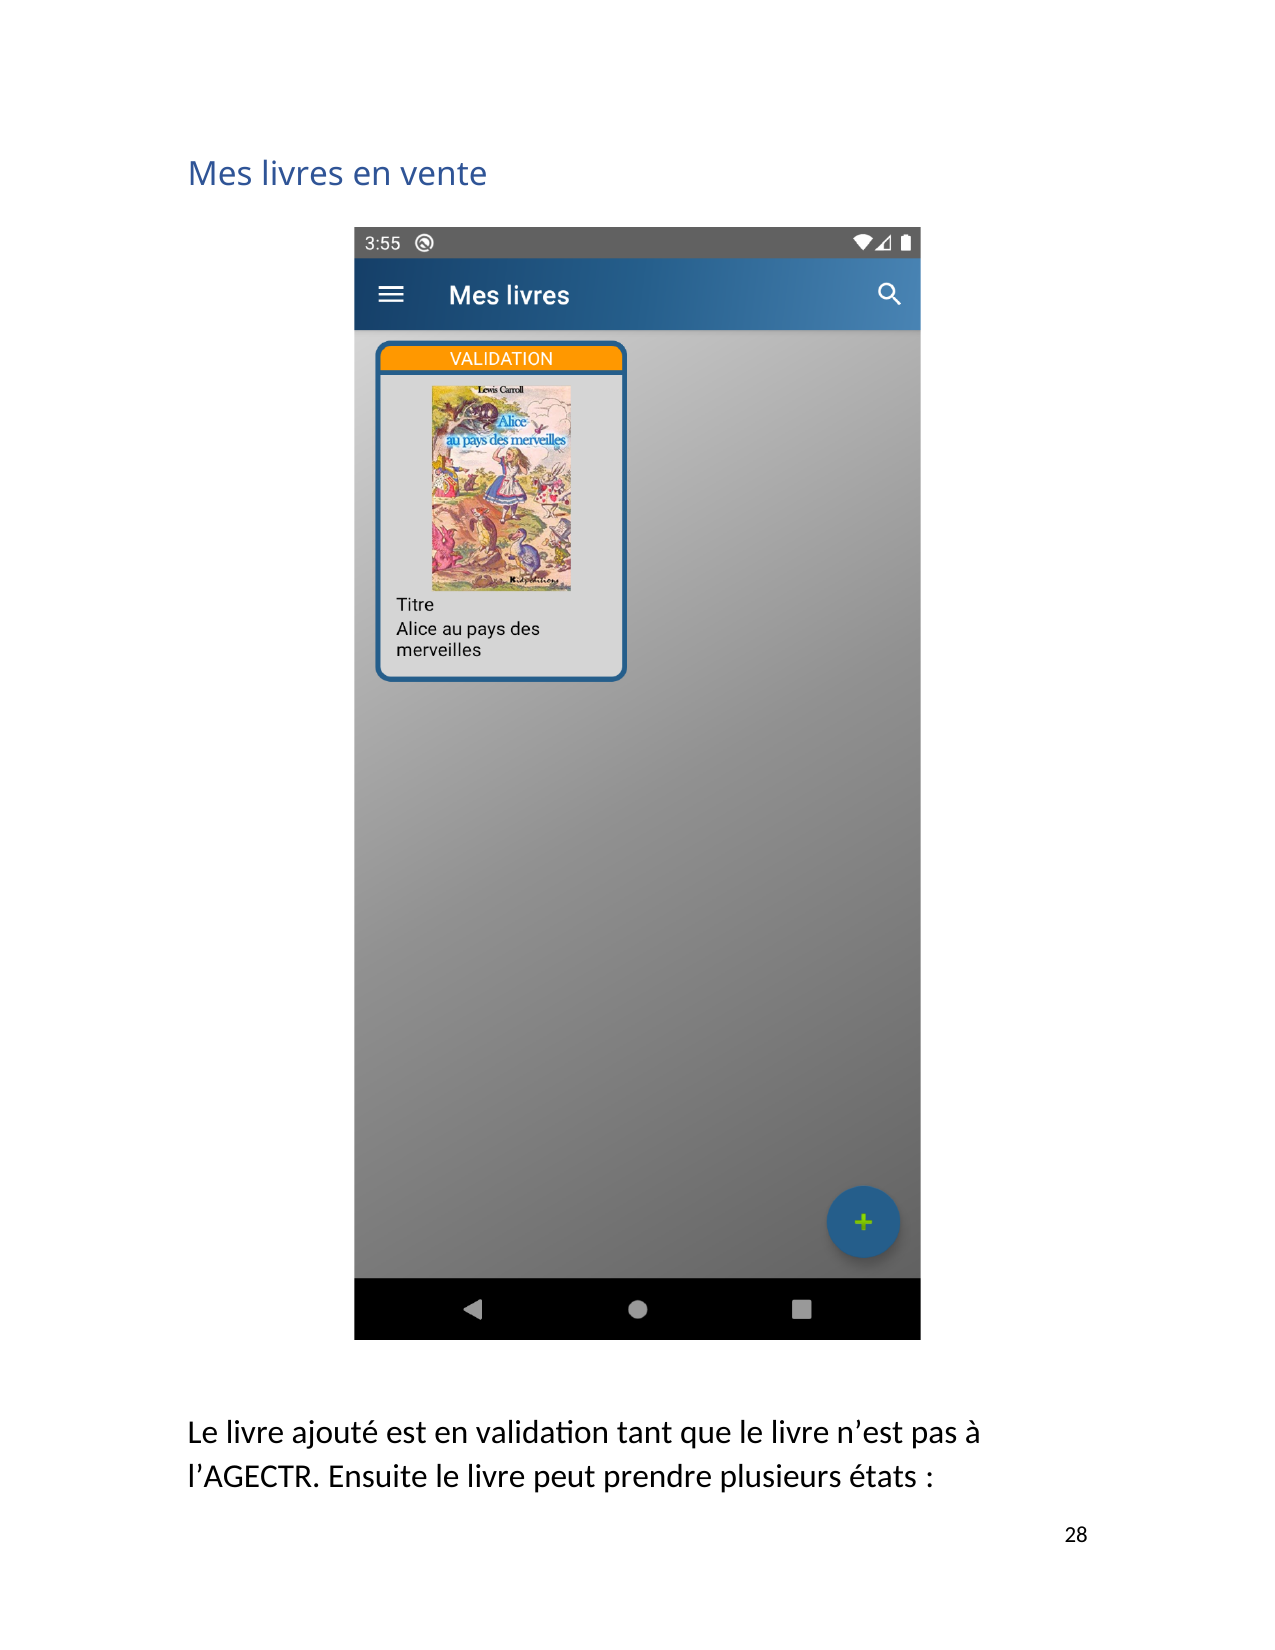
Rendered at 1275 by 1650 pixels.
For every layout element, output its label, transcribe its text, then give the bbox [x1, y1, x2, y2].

text Le livre ajouté est en validation tant que le livre n’est pas à l’AGECTR. Ensuite le livre peut prendre plusieurs états : [187, 1411, 1087, 1496]
picture [354, 227, 921, 1340]
subtitle Mes livres en vente [187, 150, 1087, 195]
